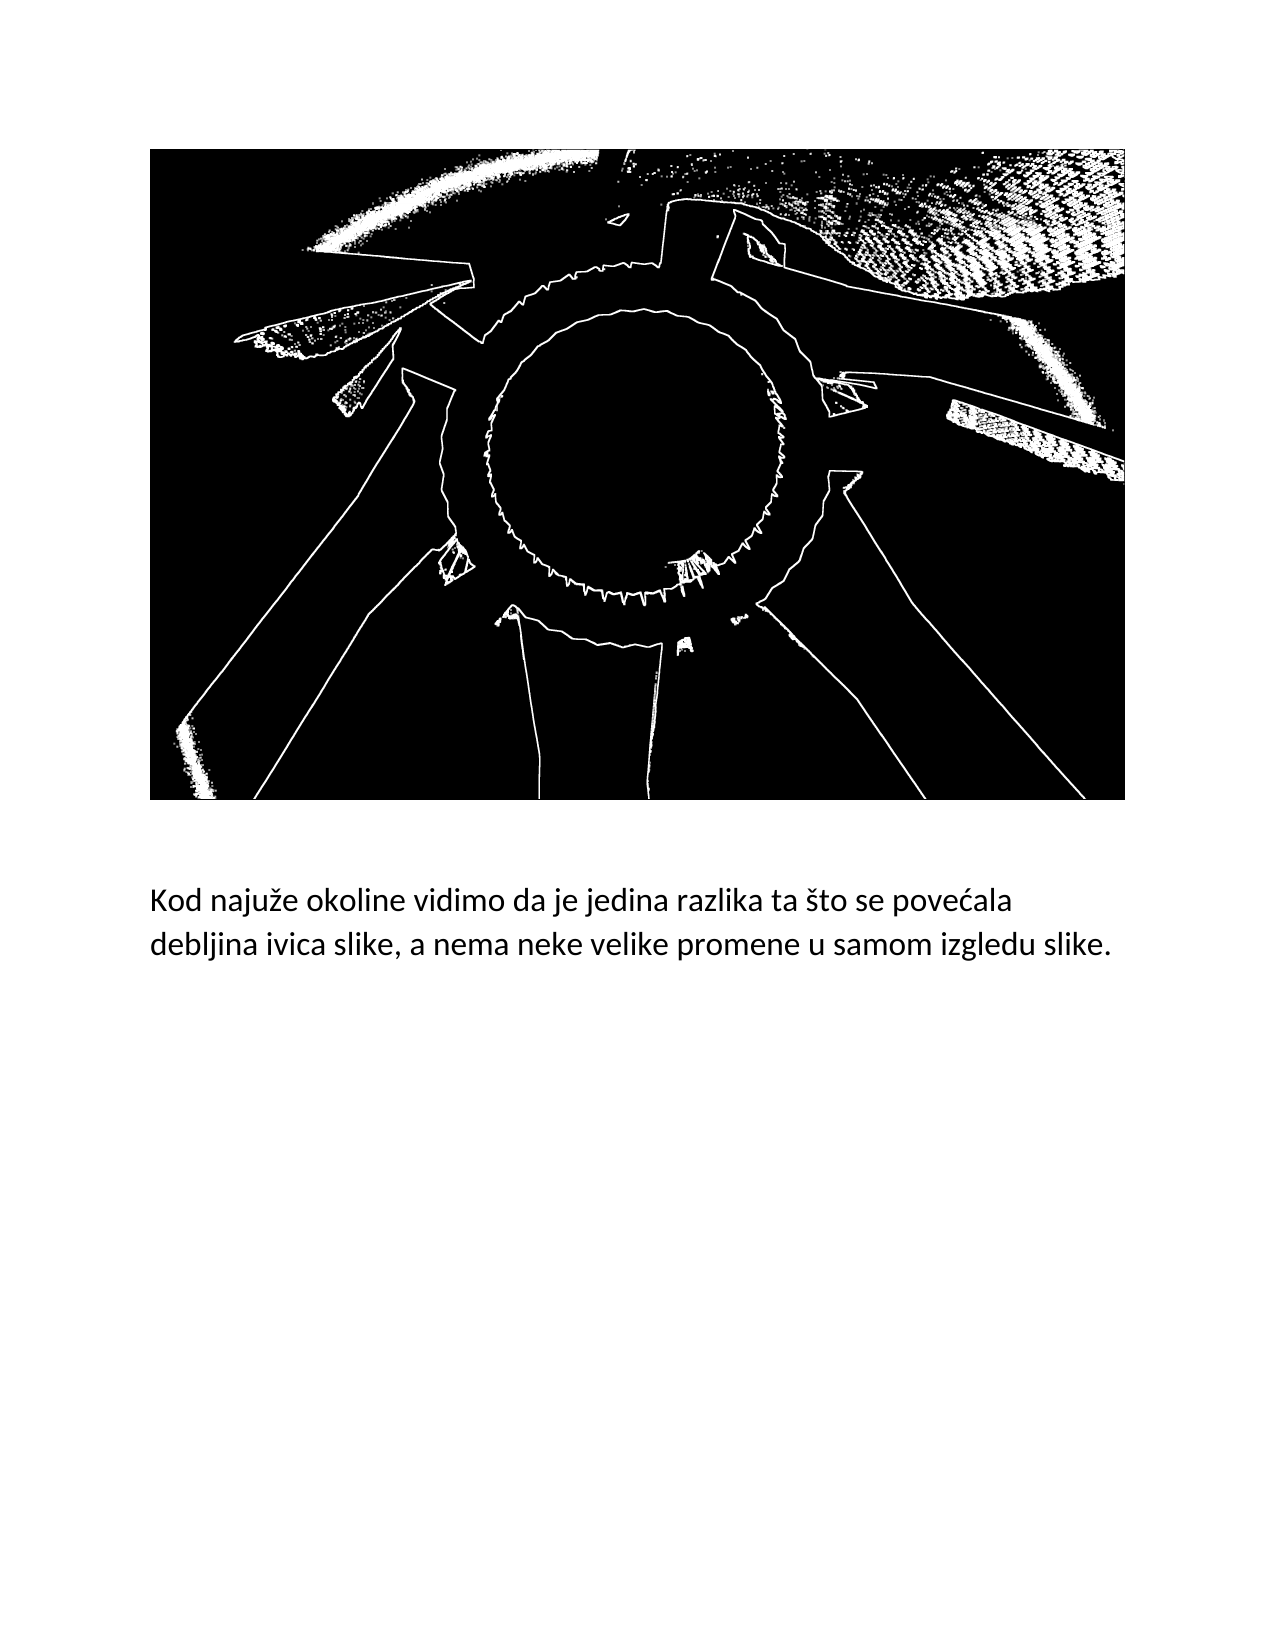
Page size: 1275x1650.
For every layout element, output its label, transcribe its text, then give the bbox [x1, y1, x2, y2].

text Kod najuže okoline vidimo da je jedina razlika ta što se povećala debljina ivica slike, a nema neke velike promene u samom izgledu slike. [150, 879, 1125, 964]
picture [150, 149, 1125, 800]
